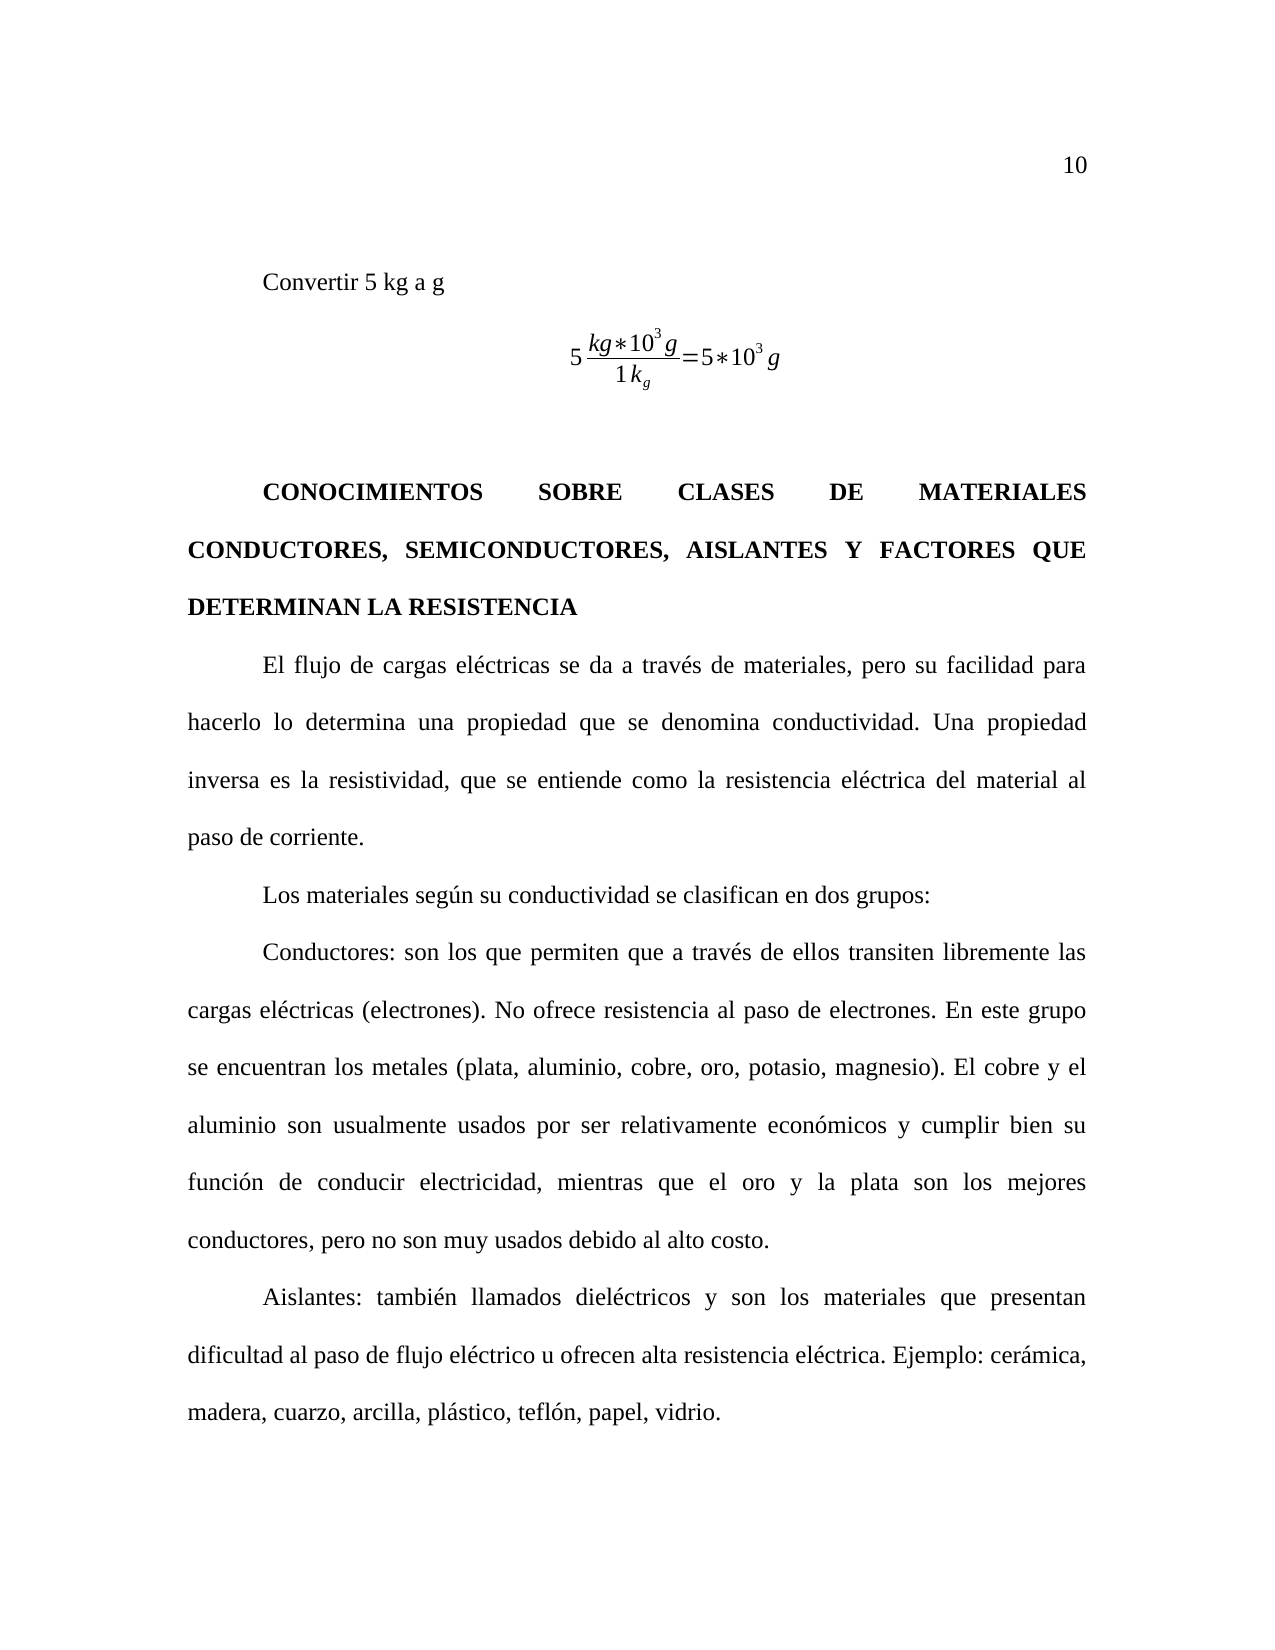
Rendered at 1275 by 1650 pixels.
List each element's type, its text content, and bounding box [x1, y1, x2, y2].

text El flujo de cargas eléctricas se da a través de materiales, pero su facilidad para hacerlo lo determina una propiedad que se denomina conductividad. Una propiedad inversa es la resistividad, que se entiende como la resistencia eléctrica del material al paso de corriente. [187, 650, 1087, 851]
text CONOCIMIENTOS SOBRE CLASES DE MATERIALES CONDUCTORES, SEMICONDUCTORES, AISLANTES Y FACTORES QUE DETERMINAN LA RESISTENCIA [187, 477, 1087, 621]
text Convertir 5 kg a g [187, 267, 1087, 296]
text Conductores: son los que permiten que a través de ellos transiten libremente las cargas eléctricas (electrones). No ofrece resistencia al paso de electrones. En este grupo se encuentran los metales (plata, aluminio, cobre, oro, potasio, magnesio). El cobre y el aluminio son usualmente usados por ser relativamente económicos y cumplir bien su función de conducir electricidad, mientras que el oro y la plata son los mejores conductores, pero no son muy usados debido al alto costo. [187, 937, 1087, 1254]
text Los materiales según su conductividad se clasifican en dos grupos: [187, 880, 1087, 909]
text Aislantes: también llamados dieléctricos y son los materiales que presentan dificultad al paso de flujo eléctrico u ofrecen alta resistencia eléctrica. Ejemplo: cerámica, madera, cuarzo, arcilla, plástico, teflón, papel, vidrio. [187, 1282, 1087, 1426]
